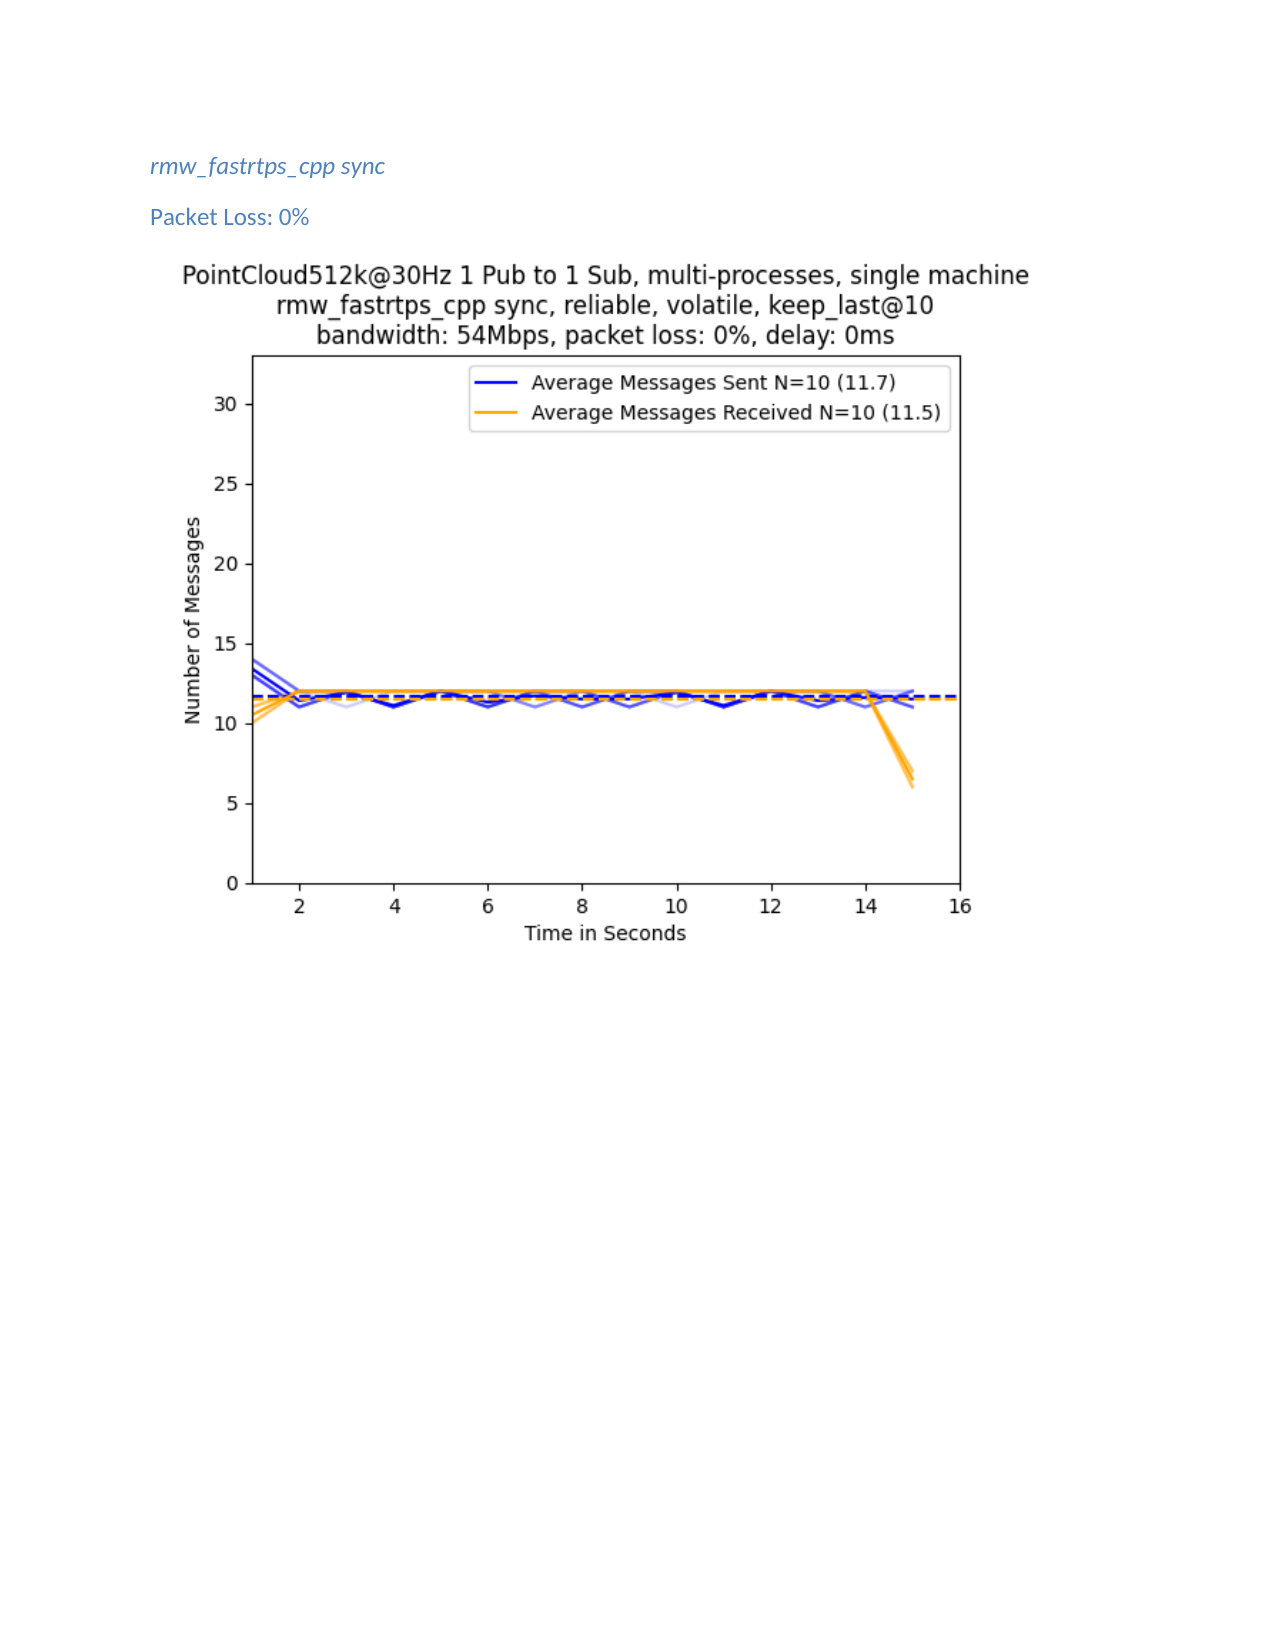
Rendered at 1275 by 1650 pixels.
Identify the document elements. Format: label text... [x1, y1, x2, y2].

picture [168, 250, 1044, 959]
subtitle rmw_fastrtps_cpp sync [150, 150, 1125, 181]
subtitle Packet Loss: 0% [150, 201, 1125, 232]
